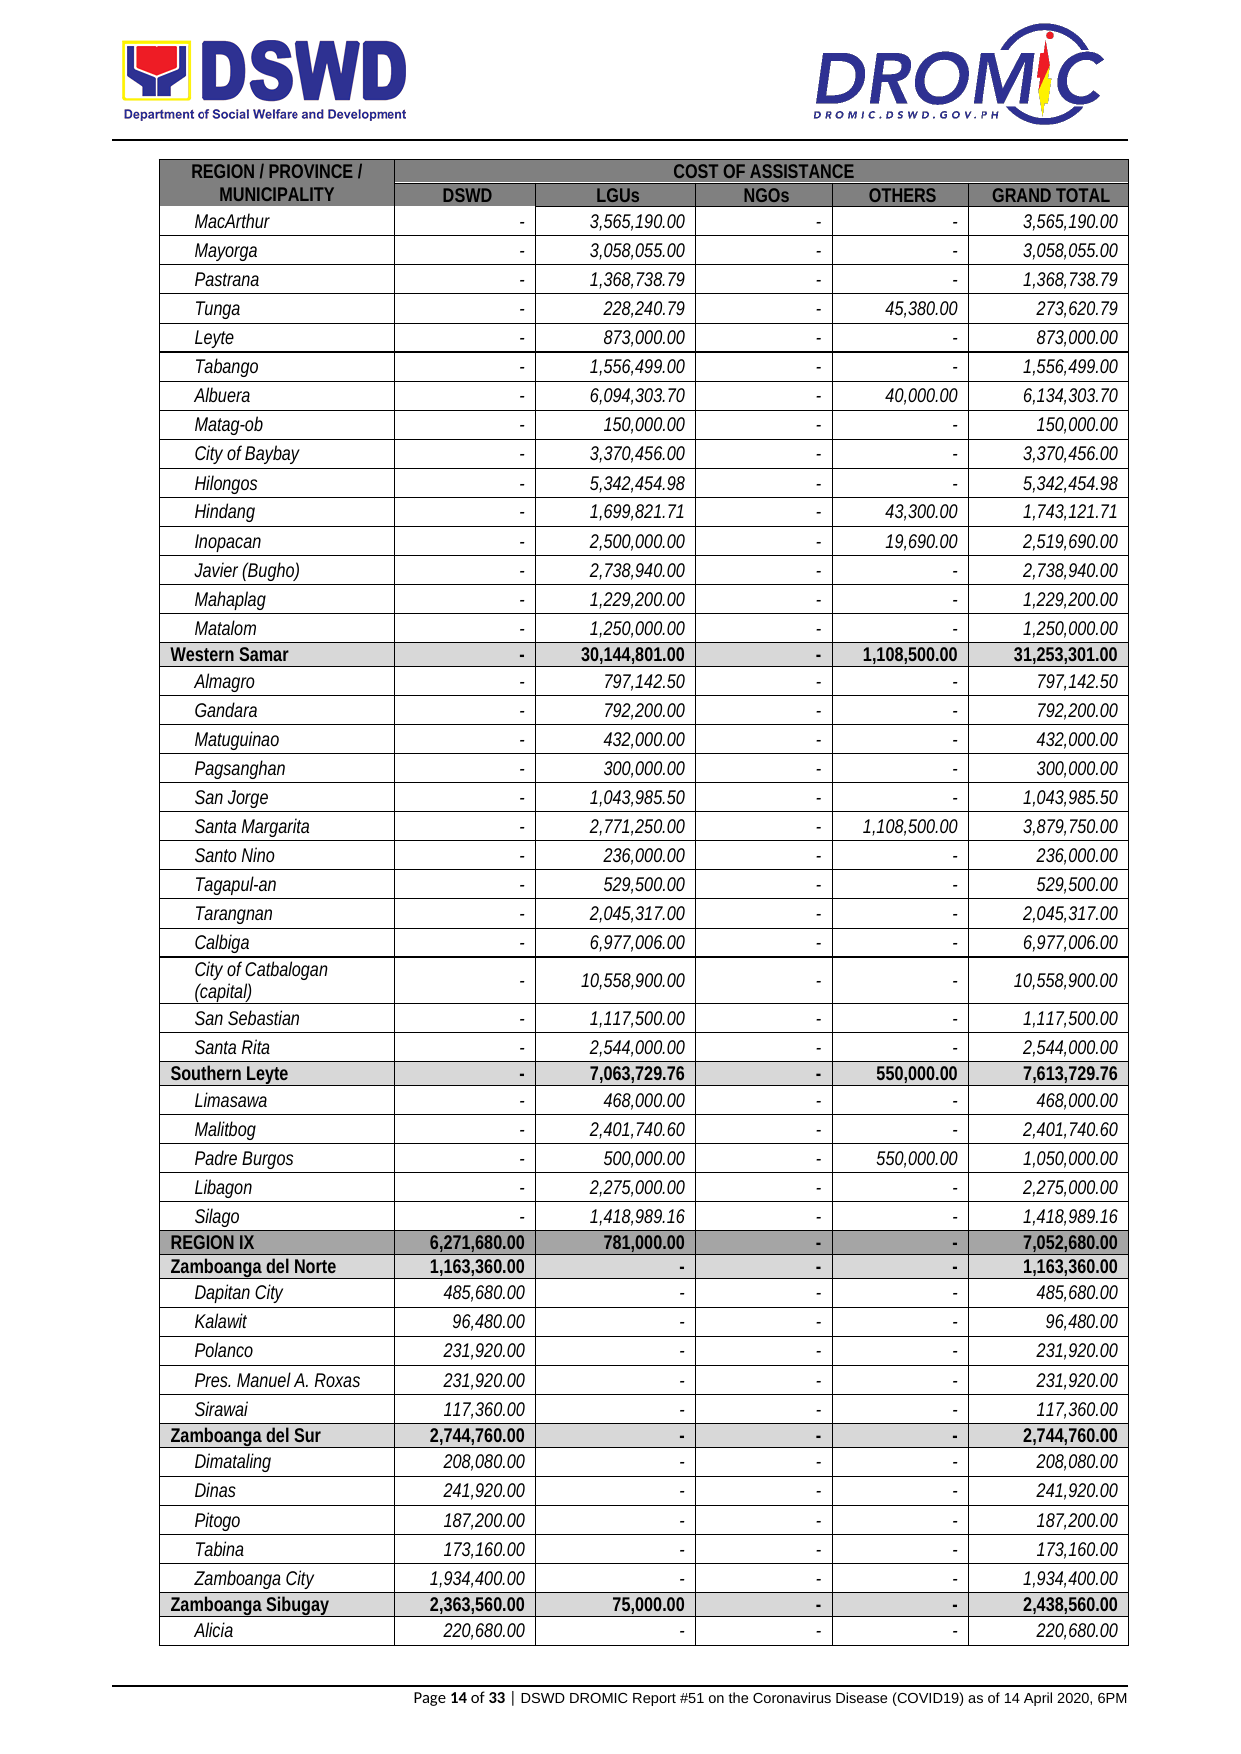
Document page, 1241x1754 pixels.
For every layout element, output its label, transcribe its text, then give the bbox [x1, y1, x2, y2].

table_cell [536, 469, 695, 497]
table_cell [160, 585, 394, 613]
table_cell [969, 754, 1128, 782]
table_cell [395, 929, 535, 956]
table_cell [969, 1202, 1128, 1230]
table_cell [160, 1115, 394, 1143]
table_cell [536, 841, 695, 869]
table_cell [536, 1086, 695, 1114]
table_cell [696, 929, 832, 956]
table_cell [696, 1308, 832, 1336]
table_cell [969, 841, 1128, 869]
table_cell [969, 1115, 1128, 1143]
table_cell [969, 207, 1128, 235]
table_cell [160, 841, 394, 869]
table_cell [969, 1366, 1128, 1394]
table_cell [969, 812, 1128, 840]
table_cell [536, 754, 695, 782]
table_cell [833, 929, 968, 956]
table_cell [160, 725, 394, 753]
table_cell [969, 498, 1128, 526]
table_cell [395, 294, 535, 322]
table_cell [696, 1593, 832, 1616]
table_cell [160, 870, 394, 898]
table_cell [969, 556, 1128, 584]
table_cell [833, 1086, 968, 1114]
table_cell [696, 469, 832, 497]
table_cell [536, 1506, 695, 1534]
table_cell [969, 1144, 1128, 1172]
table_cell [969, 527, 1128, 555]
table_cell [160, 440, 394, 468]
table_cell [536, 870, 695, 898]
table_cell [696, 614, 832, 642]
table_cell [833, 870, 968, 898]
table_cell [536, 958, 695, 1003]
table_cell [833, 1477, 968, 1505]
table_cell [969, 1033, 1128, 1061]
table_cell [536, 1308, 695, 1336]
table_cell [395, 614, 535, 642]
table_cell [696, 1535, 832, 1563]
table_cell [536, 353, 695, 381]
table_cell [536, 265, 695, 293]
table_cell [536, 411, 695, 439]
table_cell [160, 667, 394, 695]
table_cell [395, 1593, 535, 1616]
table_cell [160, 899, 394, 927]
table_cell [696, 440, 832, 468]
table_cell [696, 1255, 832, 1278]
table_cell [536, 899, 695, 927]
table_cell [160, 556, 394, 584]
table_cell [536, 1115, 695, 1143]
picture [112, 37, 417, 125]
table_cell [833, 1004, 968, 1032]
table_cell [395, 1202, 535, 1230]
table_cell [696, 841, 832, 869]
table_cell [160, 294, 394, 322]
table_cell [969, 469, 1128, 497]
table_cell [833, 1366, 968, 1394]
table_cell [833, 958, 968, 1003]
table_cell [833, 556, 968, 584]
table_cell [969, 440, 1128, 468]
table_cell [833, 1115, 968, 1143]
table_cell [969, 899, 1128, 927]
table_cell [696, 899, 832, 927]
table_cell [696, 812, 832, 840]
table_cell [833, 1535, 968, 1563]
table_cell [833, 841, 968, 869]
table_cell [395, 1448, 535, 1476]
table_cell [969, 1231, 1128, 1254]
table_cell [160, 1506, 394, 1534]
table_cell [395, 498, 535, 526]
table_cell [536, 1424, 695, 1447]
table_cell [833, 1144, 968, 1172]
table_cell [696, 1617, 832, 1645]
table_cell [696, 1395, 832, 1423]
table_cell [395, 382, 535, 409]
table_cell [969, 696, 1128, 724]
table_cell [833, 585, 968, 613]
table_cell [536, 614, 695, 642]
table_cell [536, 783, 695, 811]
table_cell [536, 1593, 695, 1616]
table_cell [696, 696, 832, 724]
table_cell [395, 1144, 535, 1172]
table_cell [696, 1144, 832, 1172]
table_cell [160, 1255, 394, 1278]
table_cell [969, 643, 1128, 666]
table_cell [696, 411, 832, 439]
table_cell NGOs [696, 184, 832, 206]
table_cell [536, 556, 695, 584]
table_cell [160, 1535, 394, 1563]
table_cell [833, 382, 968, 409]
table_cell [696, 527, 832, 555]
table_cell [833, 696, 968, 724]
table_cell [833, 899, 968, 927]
table_cell GRAND TOTAL [969, 184, 1128, 206]
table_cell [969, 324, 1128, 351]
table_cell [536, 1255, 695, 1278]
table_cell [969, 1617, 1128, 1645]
table_cell DSWD [395, 184, 535, 206]
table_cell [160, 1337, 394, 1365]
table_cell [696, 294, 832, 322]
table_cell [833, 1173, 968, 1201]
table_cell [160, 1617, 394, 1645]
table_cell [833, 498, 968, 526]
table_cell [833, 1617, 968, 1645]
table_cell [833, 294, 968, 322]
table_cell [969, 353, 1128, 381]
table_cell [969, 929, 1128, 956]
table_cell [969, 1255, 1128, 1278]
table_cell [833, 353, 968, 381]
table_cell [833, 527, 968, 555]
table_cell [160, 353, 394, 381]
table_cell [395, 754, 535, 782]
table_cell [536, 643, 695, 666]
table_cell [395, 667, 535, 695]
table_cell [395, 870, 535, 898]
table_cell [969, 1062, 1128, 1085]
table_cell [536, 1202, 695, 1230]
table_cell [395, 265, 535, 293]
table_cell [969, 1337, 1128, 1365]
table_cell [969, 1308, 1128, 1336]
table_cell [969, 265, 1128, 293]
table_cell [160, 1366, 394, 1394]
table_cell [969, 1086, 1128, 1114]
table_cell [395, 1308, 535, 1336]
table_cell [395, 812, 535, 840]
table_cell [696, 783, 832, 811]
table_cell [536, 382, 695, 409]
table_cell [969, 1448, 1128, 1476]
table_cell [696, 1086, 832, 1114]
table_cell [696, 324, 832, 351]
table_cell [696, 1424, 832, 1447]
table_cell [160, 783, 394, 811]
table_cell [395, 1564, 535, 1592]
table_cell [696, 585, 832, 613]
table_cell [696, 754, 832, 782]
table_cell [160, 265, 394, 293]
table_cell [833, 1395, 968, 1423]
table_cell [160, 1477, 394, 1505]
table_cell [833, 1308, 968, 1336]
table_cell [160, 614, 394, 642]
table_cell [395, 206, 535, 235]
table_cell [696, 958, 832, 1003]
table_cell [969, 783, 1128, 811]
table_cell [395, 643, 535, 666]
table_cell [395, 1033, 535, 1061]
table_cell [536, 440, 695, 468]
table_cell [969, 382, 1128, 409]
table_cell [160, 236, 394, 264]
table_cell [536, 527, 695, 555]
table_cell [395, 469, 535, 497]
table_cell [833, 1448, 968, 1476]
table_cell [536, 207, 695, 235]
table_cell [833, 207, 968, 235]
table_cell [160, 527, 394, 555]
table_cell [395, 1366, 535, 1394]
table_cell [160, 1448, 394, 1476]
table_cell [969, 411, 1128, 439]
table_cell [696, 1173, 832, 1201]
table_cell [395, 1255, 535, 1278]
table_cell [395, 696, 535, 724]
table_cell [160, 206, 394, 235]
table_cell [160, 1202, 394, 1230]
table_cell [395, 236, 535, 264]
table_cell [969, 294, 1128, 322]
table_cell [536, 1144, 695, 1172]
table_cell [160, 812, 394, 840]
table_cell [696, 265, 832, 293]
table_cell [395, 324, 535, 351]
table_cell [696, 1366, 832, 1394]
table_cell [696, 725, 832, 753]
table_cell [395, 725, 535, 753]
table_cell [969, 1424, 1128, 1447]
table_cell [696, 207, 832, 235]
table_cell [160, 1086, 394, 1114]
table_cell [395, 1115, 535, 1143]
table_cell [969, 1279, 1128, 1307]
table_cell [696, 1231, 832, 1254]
table_cell LGUs [536, 184, 695, 206]
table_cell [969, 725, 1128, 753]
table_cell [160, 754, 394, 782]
table_header REGION / PROVINCE / MUNICIPALITY [160, 160, 394, 206]
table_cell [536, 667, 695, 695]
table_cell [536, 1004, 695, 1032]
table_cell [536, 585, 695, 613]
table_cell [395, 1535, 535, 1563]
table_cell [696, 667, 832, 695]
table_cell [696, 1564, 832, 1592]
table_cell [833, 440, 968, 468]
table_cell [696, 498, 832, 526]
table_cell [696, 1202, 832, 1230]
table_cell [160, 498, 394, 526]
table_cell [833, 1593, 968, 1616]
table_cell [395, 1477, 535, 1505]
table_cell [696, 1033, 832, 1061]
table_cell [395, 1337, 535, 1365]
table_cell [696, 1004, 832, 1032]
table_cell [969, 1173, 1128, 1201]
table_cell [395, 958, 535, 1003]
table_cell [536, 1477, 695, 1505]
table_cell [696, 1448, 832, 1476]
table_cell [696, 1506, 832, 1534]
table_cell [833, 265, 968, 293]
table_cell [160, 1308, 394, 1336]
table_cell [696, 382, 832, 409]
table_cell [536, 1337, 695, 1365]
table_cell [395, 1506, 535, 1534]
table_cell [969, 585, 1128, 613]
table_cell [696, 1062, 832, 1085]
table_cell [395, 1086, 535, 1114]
table_cell OTHERS [833, 184, 968, 206]
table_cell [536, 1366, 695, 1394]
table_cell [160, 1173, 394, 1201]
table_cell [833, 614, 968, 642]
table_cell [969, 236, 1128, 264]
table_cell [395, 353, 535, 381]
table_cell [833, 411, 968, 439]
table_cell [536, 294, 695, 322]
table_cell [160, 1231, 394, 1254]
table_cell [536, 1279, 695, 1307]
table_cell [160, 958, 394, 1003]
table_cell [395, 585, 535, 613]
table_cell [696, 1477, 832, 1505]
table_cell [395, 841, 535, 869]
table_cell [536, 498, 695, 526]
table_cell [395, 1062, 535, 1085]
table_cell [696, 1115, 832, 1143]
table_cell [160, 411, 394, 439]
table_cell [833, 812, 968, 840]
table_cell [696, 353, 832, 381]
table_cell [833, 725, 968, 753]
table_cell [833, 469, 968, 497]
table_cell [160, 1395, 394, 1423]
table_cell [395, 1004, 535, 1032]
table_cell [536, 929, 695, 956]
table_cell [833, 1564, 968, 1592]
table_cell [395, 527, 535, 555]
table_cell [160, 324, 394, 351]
table_header COST OF ASSISTANCE [395, 160, 1128, 182]
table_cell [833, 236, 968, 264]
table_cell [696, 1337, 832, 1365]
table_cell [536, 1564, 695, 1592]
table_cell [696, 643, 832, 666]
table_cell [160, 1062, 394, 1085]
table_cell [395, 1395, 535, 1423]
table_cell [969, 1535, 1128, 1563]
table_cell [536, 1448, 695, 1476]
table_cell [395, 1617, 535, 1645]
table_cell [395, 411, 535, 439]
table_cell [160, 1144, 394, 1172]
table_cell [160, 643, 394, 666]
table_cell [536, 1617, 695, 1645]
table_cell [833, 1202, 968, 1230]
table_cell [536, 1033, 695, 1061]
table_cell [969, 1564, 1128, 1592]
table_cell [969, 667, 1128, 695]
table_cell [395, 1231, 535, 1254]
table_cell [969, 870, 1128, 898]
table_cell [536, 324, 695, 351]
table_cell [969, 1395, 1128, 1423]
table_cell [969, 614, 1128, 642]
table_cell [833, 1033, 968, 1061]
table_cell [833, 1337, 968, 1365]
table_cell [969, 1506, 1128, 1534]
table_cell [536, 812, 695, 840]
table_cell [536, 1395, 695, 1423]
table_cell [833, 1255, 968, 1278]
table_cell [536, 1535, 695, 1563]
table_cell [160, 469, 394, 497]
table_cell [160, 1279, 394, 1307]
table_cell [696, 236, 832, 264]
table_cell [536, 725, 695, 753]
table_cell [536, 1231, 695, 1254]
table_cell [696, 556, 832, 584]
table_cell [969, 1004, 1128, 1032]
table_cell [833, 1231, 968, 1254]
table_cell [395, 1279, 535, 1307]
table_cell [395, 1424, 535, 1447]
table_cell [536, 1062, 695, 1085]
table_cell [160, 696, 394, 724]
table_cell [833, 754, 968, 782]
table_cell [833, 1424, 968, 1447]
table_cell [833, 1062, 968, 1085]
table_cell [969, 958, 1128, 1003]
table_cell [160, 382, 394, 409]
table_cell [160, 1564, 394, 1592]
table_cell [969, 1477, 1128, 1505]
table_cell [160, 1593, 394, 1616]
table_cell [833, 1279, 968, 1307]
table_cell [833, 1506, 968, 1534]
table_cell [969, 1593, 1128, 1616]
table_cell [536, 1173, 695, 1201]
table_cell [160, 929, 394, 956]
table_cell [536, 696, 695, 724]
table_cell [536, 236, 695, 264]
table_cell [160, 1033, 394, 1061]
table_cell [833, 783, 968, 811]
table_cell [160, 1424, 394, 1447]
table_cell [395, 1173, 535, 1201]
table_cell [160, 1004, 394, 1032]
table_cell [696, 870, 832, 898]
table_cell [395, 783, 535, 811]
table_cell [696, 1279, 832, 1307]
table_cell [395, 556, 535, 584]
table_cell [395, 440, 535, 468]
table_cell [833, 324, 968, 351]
picture [781, 23, 1133, 125]
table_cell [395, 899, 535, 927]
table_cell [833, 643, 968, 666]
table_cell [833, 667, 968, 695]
